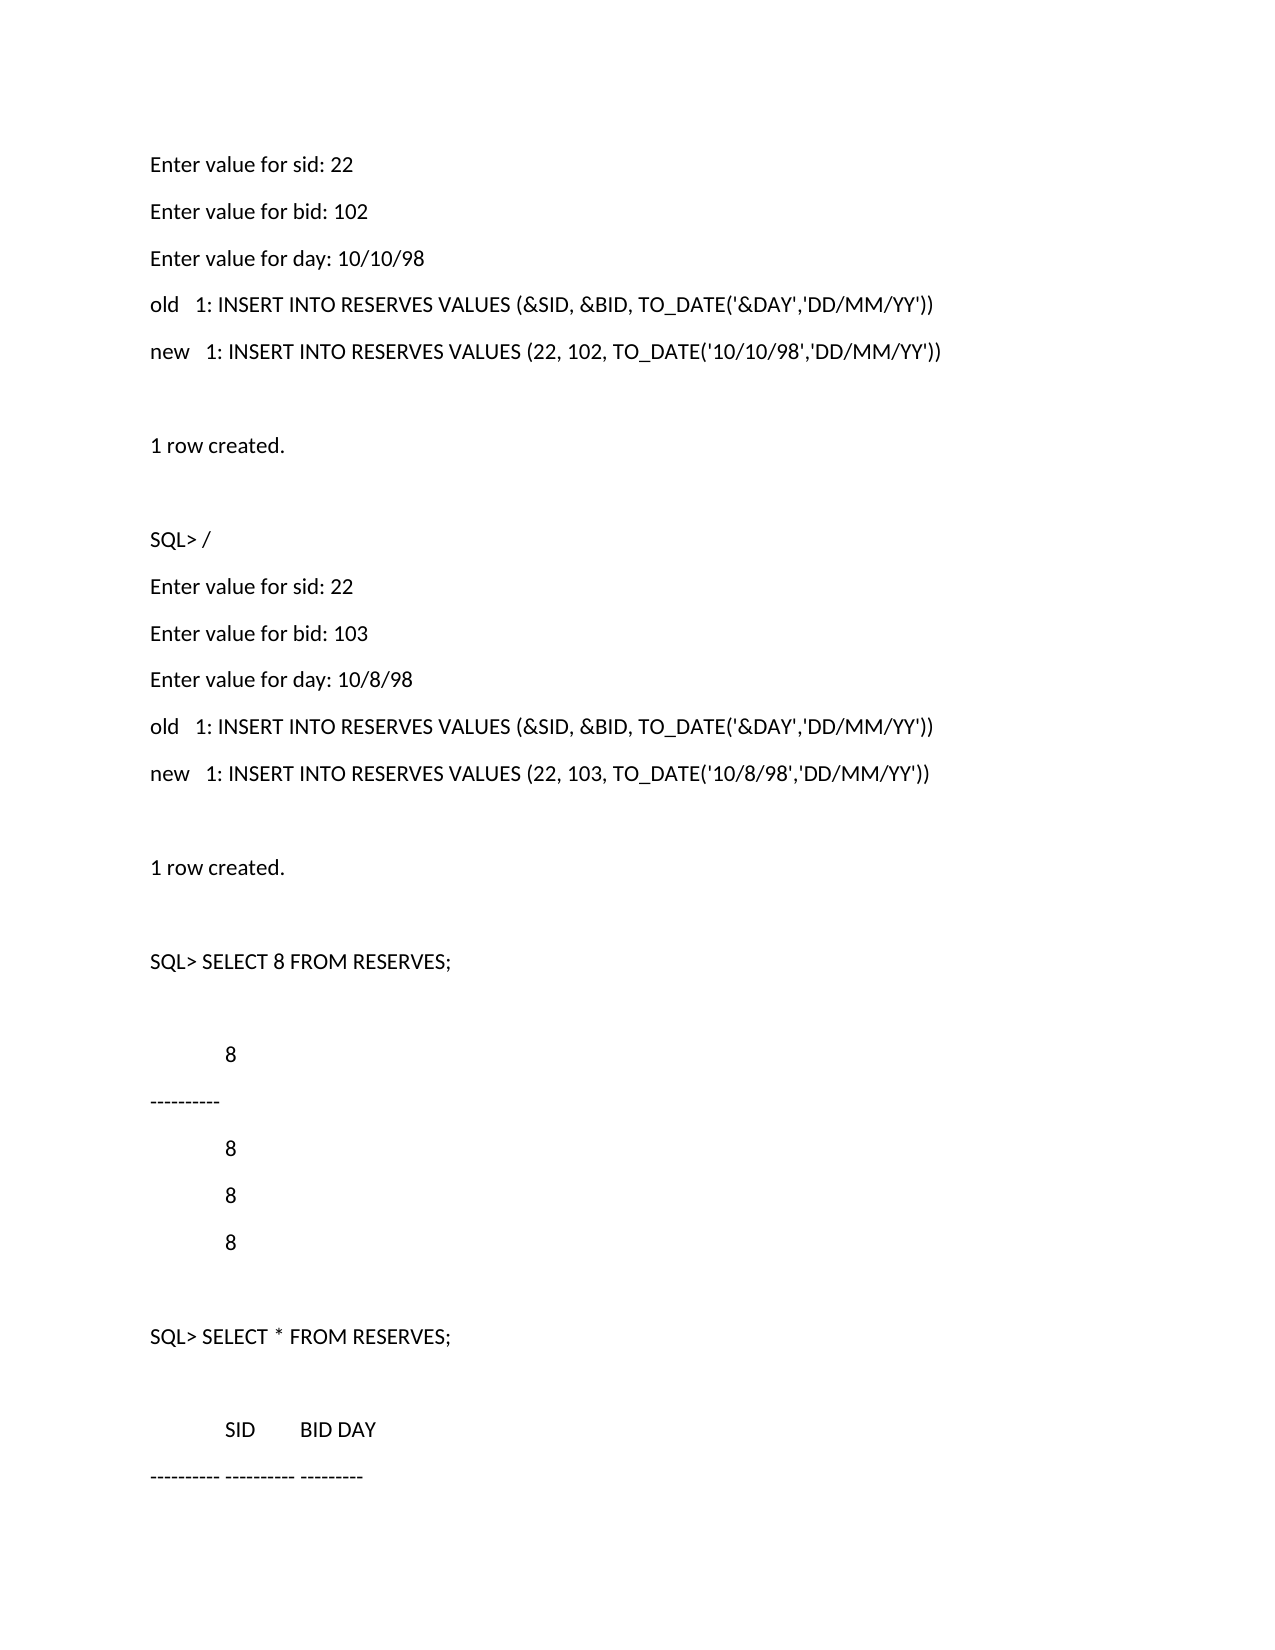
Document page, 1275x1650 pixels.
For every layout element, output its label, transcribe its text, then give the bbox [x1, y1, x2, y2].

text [150, 291, 1125, 319]
text 8 [150, 1228, 1125, 1256]
text Enter value for day: 10/10/98 [150, 244, 1125, 272]
text new 1: INSERT INTO RESERVES VALUES (22, 103, TO_DATE('10/8/98','DD/MM/YY')) [150, 759, 1125, 787]
text old 1: INSERT INTO RESERVES VALUES (&SID, &BID, TO_DATE('&DAY','DD/MM/YY')) [150, 712, 1125, 741]
text SQL> / [150, 525, 1125, 553]
text ---------- [150, 1087, 1125, 1116]
text SQL> SELECT 8 FROM RESERVES; [150, 947, 1125, 975]
text 8 [150, 1181, 1125, 1209]
text 1 row created. [150, 431, 1125, 459]
text 8 [150, 1041, 1125, 1069]
text Enter value for sid: 22 [150, 572, 1125, 600]
text Enter value for bid: 102 [150, 197, 1125, 225]
text Enter value for sid: 22 [150, 150, 1125, 178]
text Enter value for day: 10/8/98 [150, 666, 1125, 694]
text SID BID DAY [150, 1416, 1125, 1444]
text SQL> SELECT * FROM RESERVES; [150, 1322, 1125, 1350]
text Enter value for bid: 103 [150, 619, 1125, 647]
text ---------- ---------- --------- [150, 1462, 1125, 1491]
text 1 row created. [150, 853, 1125, 881]
text new 1: INSERT INTO RESERVES VALUES (22, 102, TO_DATE('10/10/98','DD/MM/YY')) [150, 337, 1125, 366]
text 8 [150, 1134, 1125, 1162]
